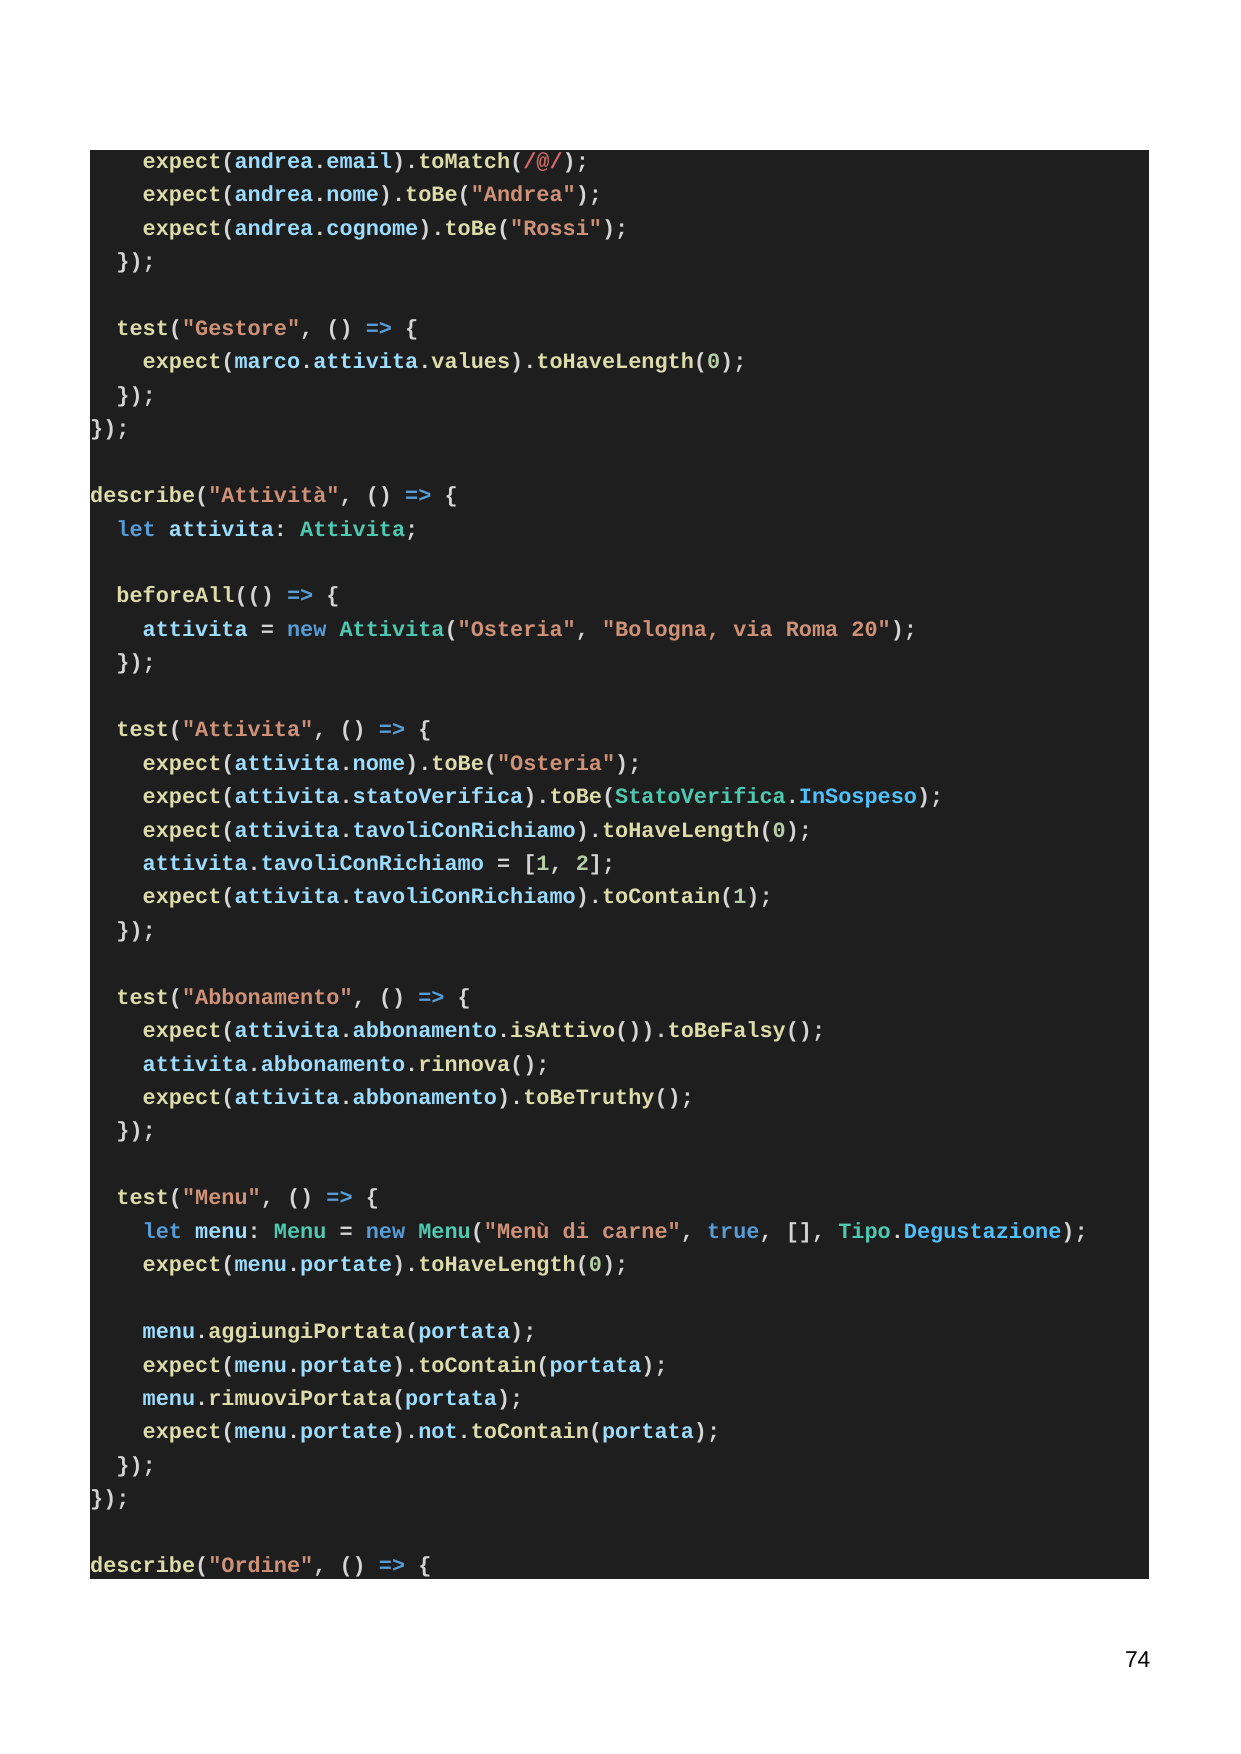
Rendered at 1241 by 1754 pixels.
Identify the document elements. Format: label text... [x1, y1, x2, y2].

text }); [90, 417, 1149, 442]
text }); [90, 1120, 1149, 1144]
text attivita.abbonamento.rinnova(); [90, 1053, 1149, 1078]
text menu.rimuoviPortata(portata); [90, 1387, 1149, 1412]
text expect(attivita.tavoliConRichiamo).toContain(1); [90, 886, 1149, 910]
text test("Abbonamento", () => { [90, 986, 1149, 1011]
text }); [90, 384, 1149, 409]
text }); [90, 1487, 1149, 1512]
text expect(menu.portate).toHaveLength(0); [90, 1253, 1149, 1278]
text expect(andrea.cognome).toBe("Rossi"); [90, 217, 1149, 242]
text expect(attivita.nome).toBe("Osteria"); [90, 752, 1149, 777]
text expect(menu.portate).not.toContain(portata); [90, 1421, 1149, 1445]
text menu.aggiungiPortata(portata); [90, 1320, 1149, 1345]
text attivita = new Attivita("Osteria", "Bologna, via Roma 20"); [90, 618, 1149, 643]
text }); [90, 919, 1149, 944]
text test("Gestore", () => { [90, 317, 1149, 342]
text expect(andrea.email).toMatch(/@/); [90, 150, 1149, 175]
text }); [90, 652, 1149, 676]
text test("Menu", () => { [90, 1187, 1149, 1211]
text expect(attivita.tavoliConRichiamo).toHaveLength(0); [90, 819, 1149, 843]
text let menu: Menu = new Menu("Menù di carne", true, [], Tipo.Degustazione); [90, 1220, 1149, 1245]
text }); [90, 250, 1149, 275]
text test("Attivita", () => { [90, 718, 1149, 743]
text expect(attivita.abbonamento).toBeTruthy(); [90, 1086, 1149, 1111]
text describe("Attività", () => { [90, 484, 1149, 509]
text }); [90, 1454, 1149, 1479]
text expect(attivita.abbonamento.isAttivo()).toBeFalsy(); [90, 1019, 1149, 1044]
text expect(attivita.statoVerifica).toBe(StatoVerifica.InSospeso); [90, 785, 1149, 810]
text beforeAll(() => { [90, 585, 1149, 609]
text expect(menu.portate).toContain(portata); [90, 1354, 1149, 1378]
text attivita.tavoliConRichiamo = [1, 2]; [90, 852, 1149, 877]
text expect(marco.attivita.values).toHaveLength(0); [90, 351, 1149, 375]
text expect(andrea.nome).toBe("Andrea"); [90, 183, 1149, 208]
text describe("Ordine", () => { [90, 1554, 1149, 1579]
text let attivita: Attivita; [90, 518, 1149, 543]
